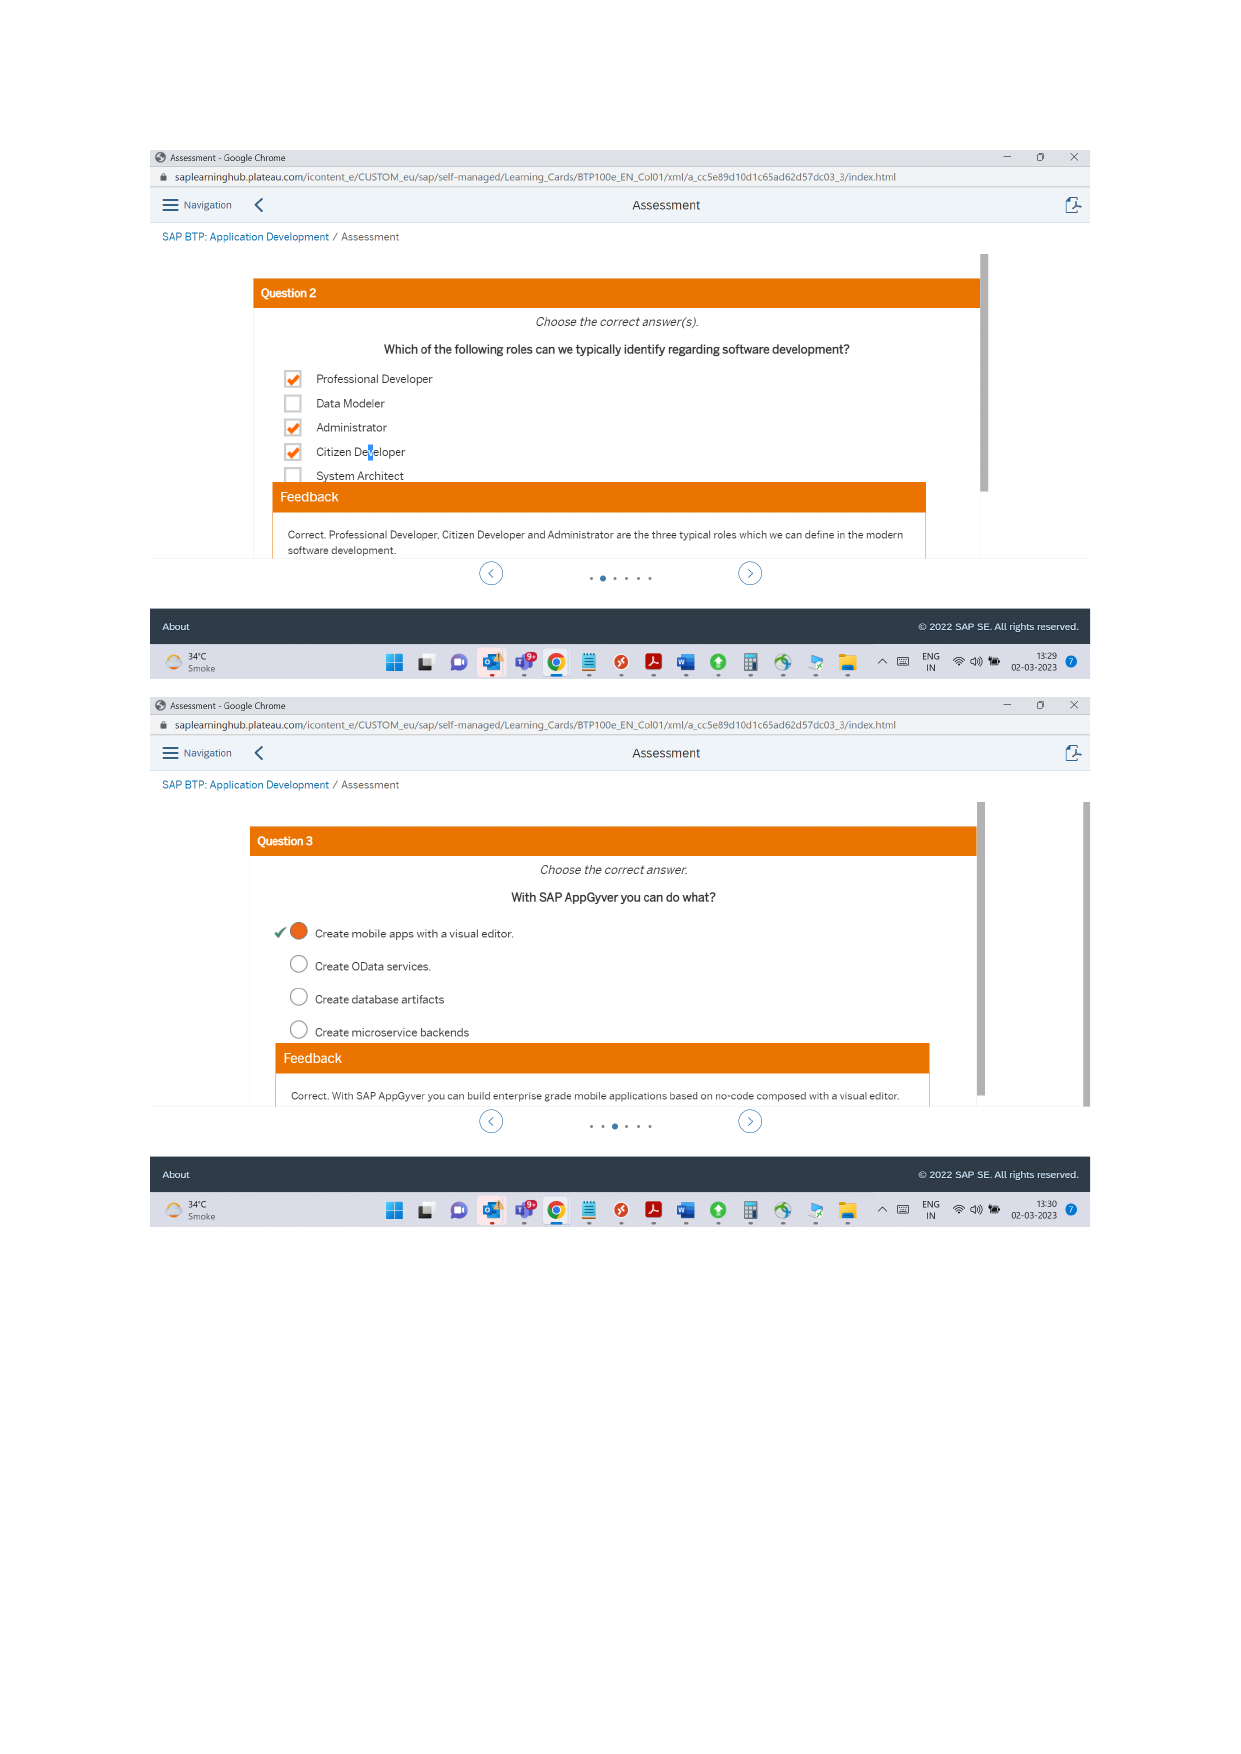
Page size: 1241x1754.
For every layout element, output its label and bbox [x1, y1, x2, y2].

picture [150, 150, 1091, 679]
picture [150, 697, 1091, 1227]
